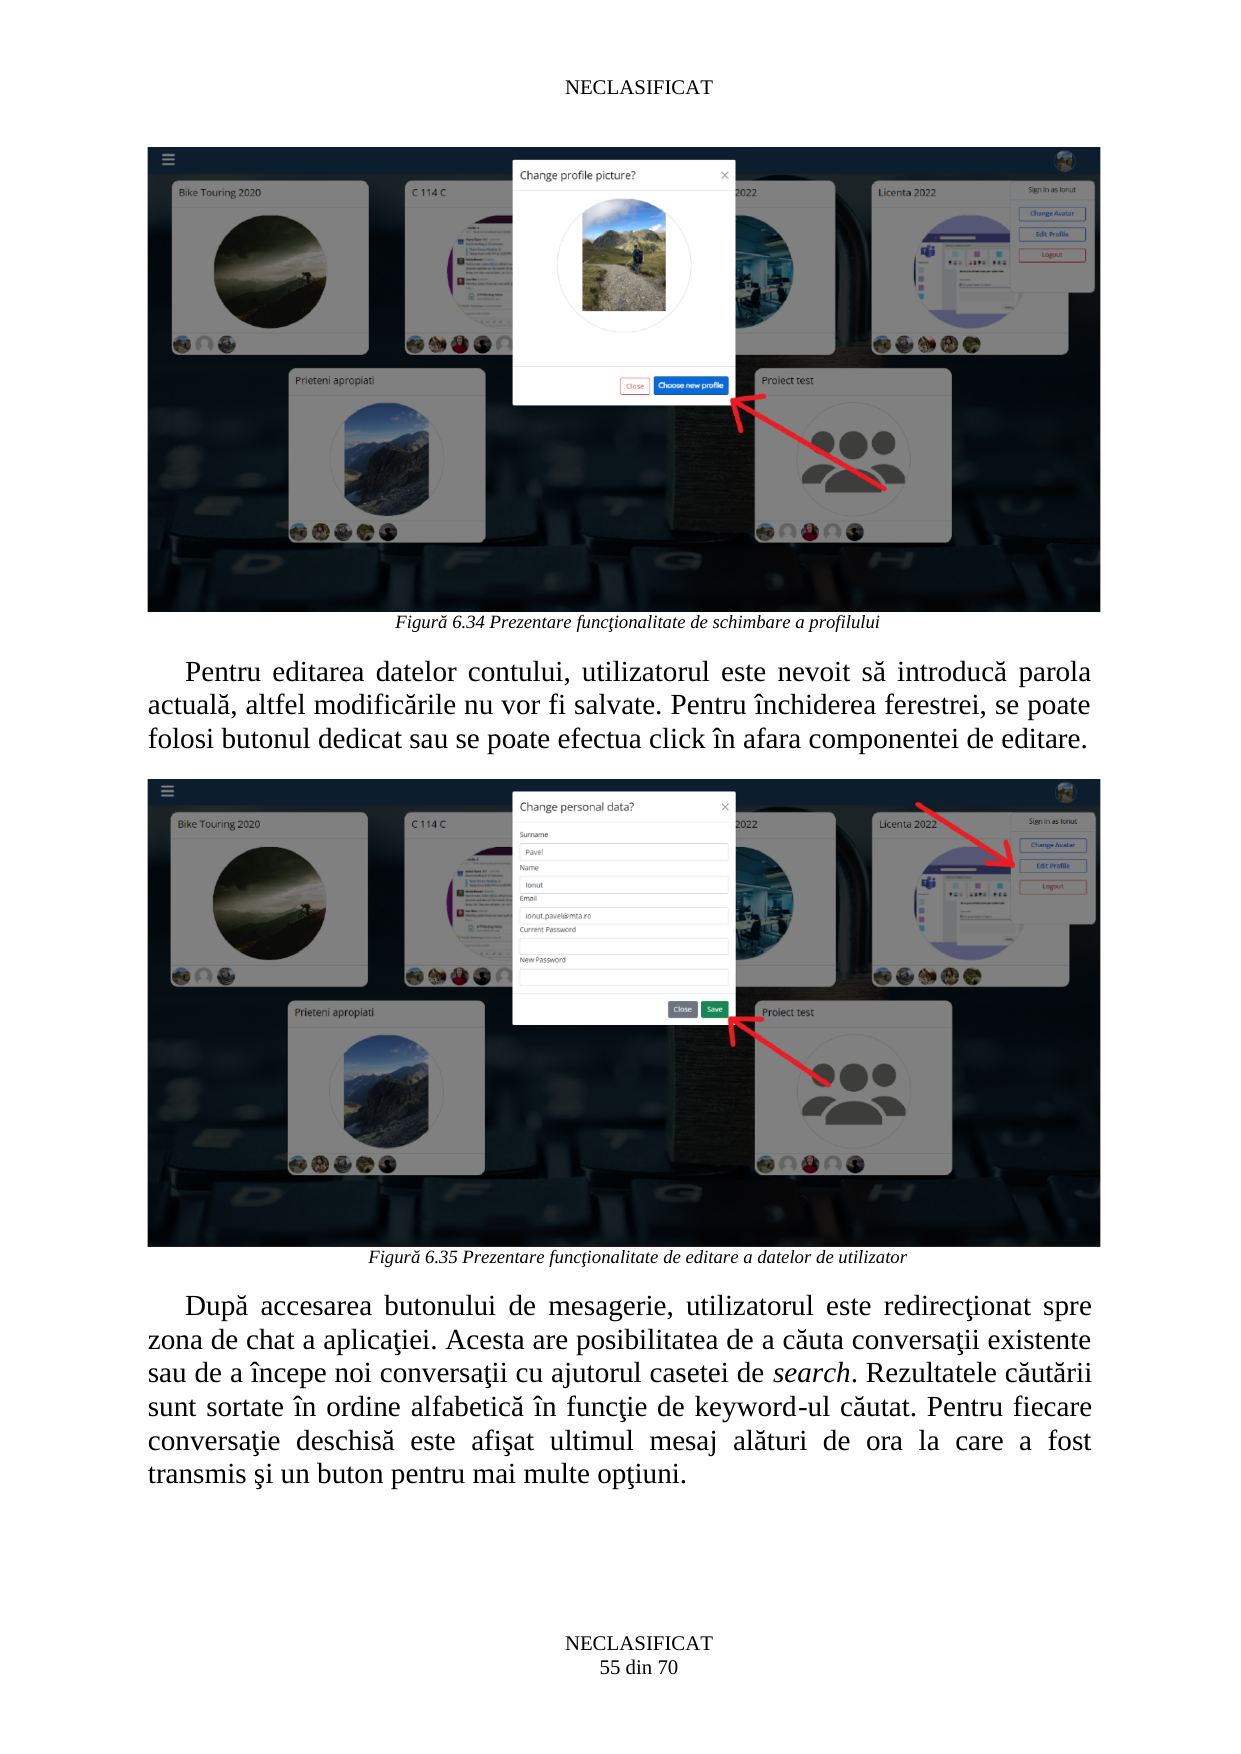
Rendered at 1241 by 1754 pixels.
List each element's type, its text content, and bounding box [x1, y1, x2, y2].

text După accesarea butonului de mesagerie, utilizatorul este redirecţionat spre zona de chat a aplicaţiei. Acesta are posibilitatea de a căuta conversaţii existente sau de a începe noi conversaţii cu ajutorul casetei de search. Rezultatele căutării sunt sortate în ordine alfabetică în funcţie de keyword-ul căutat. Pentru fiecare conversaţie deschisă este afişat ultimul mesaj alături de ora la care a fost transmis şi un buton pentru mai multe opţiuni. [148, 1288, 1092, 1490]
picture [147, 147, 1101, 612]
picture [147, 779, 1101, 1247]
text Pentru editarea datelor contului, utilizatorul este nevoit să introducă parola actuală, altfel modificările nu vor fi salvate. Pentru închiderea ferestrei, se poate folosi butonul dedicat sau se poate efectua click în afara componentei de editare. [148, 654, 1092, 754]
